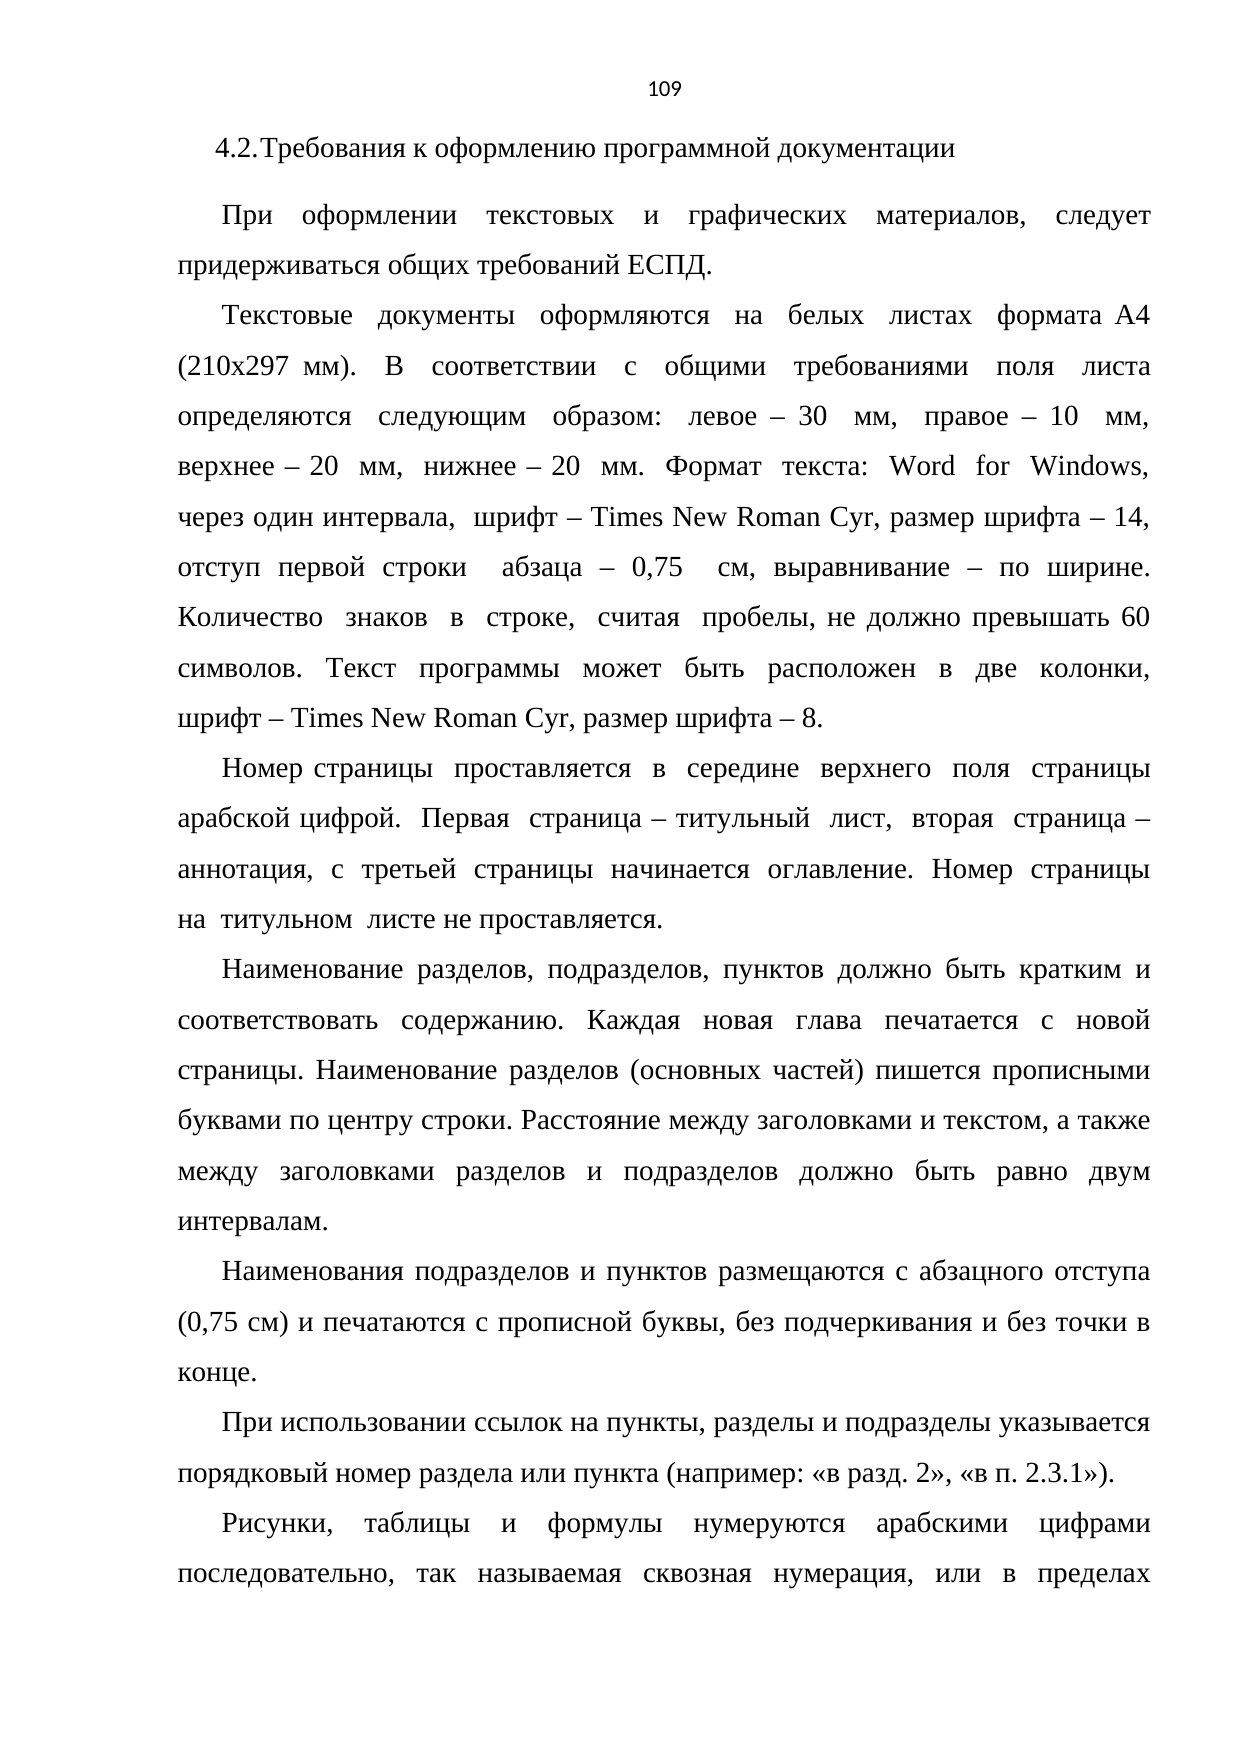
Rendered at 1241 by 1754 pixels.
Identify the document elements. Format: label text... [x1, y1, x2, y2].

text Наименование разделов, подразделов, пунктов должно быть кратким и соответствовать содержанию. Каждая новая глава печатается с новой страницы. Наименование разделов (основных частей) пишется прописными буквами по центру строки. Расстояние между заголовками и текстом, а также между заголовками разделов и подразделов должно быть равно двум интервалам. [177, 952, 1152, 1237]
list Требования к оформлению программной документации [215, 130, 1152, 163]
text При использовании ссылок на пункты, разделы и подразделы указывается порядковый номер раздела или пункта (например: «в разд. 2», «в п. 2.3.1»). [177, 1404, 1152, 1488]
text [177, 1505, 1152, 1589]
text Текстовые документы оформляются на белых листах формата А4 (210х297 мм). В соответствии с общими требованиями поля листа определяются следующим образом: левое – 30 мм, правое – 10 мм, верхнее – 20 мм, нижнее – 20 мм. Формат текста: Word for Windows, через один интервала, шрифт – Times New Roman Cyr, размер шрифта – 14, отступ первой строки абзаца – 0,75 см, выравнивание – по ширине. Количество знаков в строке, считая пробелы, не должно превышать 60 символов. Текст программы может быть расположен в две колонки, шрифт – Times New Roman Cyr, размер шрифта – 8. [177, 297, 1152, 733]
text Номер страницы проставляется в середине верхнего поля страницы арабской цифрой. Первая страница – титульный лист, вторая страница – аннотация, с третьей страницы начинается оглавление. Номер страницы на титульном листе не проставляется. [177, 750, 1152, 935]
text Наименования подразделов и пунктов размещаются с абзацного отступа (0,75 см) и печатаются с прописной буквы, без подчеркивания и без точки в конце. [177, 1253, 1152, 1388]
text При оформлении текстовых и графических материалов, следует придерживаться общих требований ЕСПД. [177, 197, 1152, 281]
